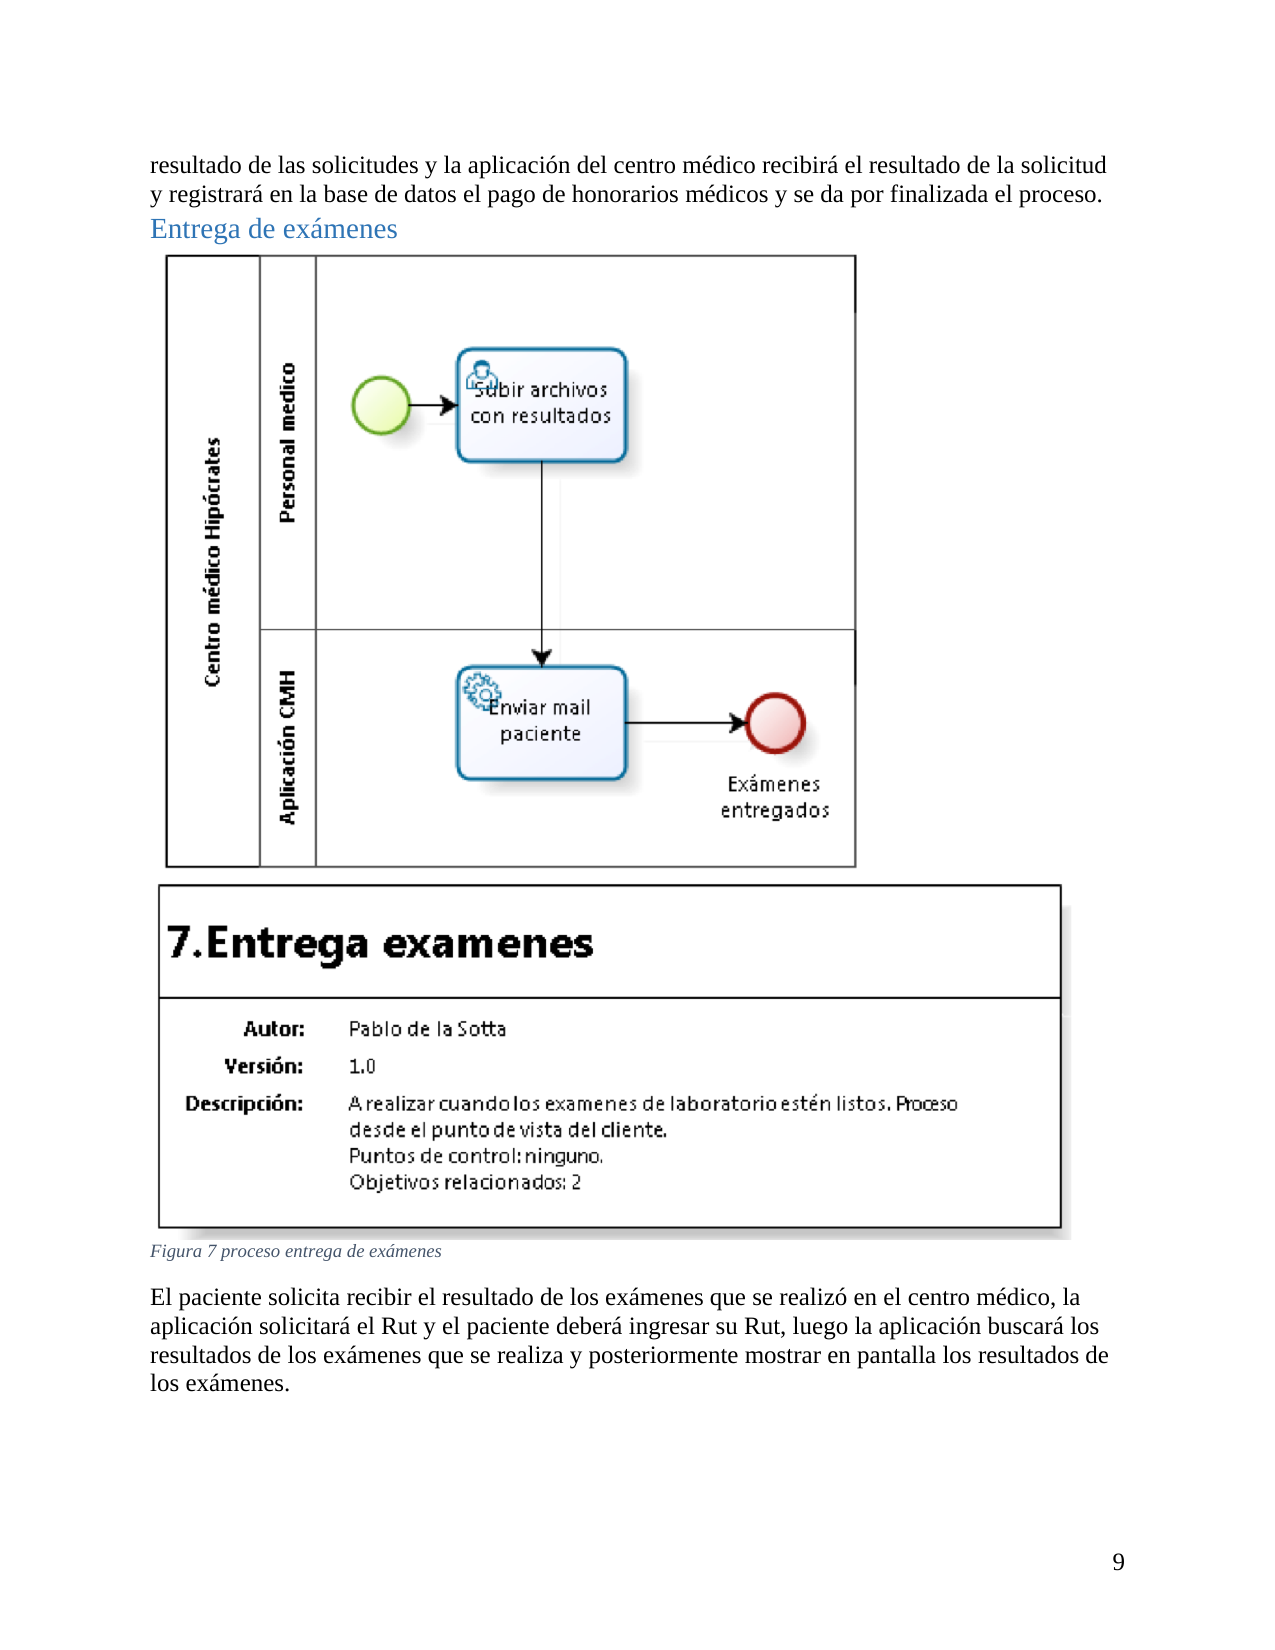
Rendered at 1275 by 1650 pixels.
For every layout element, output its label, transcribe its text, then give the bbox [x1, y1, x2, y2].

text Figura 7 proceso entrega de exámenes [150, 1240, 1125, 1261]
picture [150, 245, 1072, 1240]
subtitle Entrega de exámenes [150, 212, 1125, 245]
text El paciente solicita recibir el resultado de los exámenes que se realizó en el centro médico, la aplicación solicitará el Rut y el paciente deberá ingresar su Rut, luego la aplicación buscará los resultados de los exámenes que se realiza y posteriormente mostrar en pantalla los resultados de los exámenes. [150, 1282, 1125, 1397]
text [150, 150, 1125, 207]
